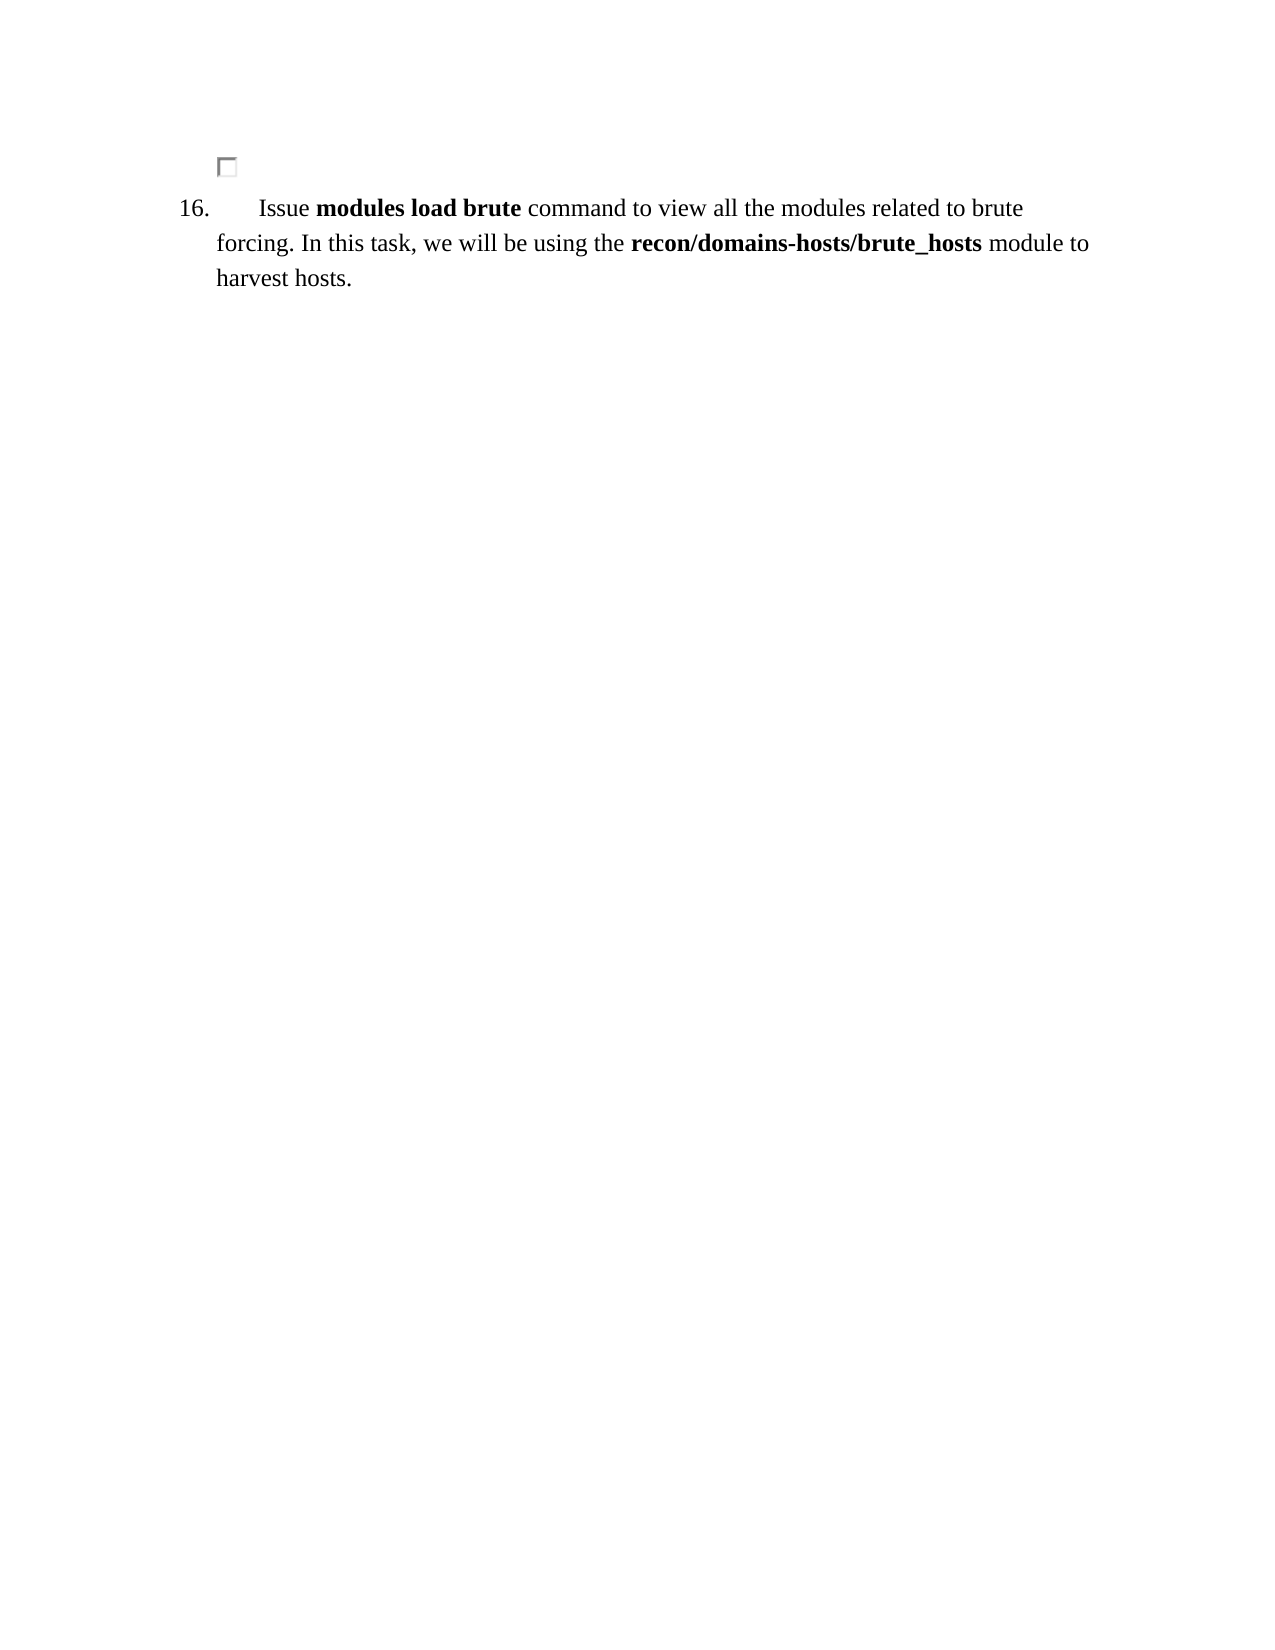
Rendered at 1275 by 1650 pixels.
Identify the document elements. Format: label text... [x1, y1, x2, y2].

list Issue modules load brute command to view all the modules related to brute forcing. In this task, we will be using the recon/domains-hosts/brute_hosts module to harvest hosts. [179, 150, 1097, 292]
